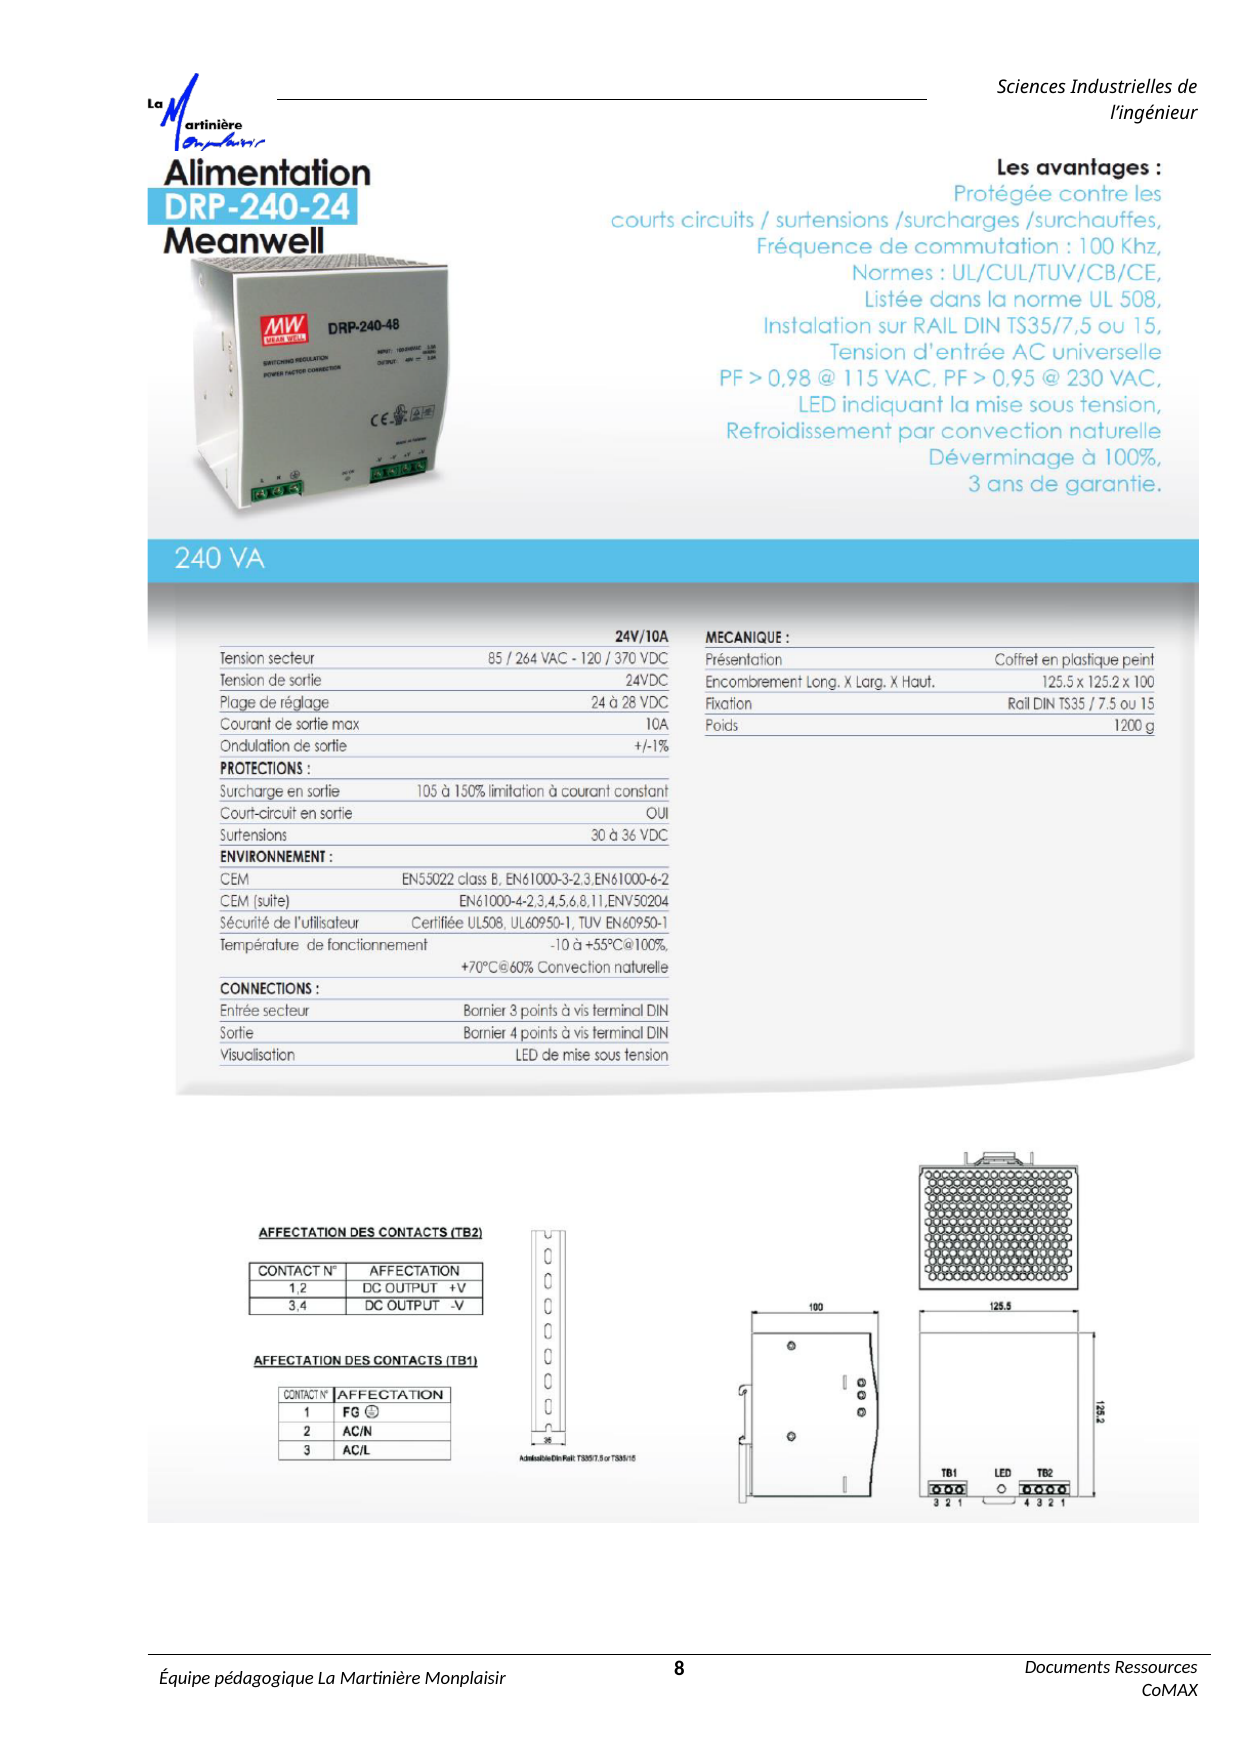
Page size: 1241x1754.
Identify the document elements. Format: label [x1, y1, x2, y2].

picture [147, 73, 1199, 1523]
